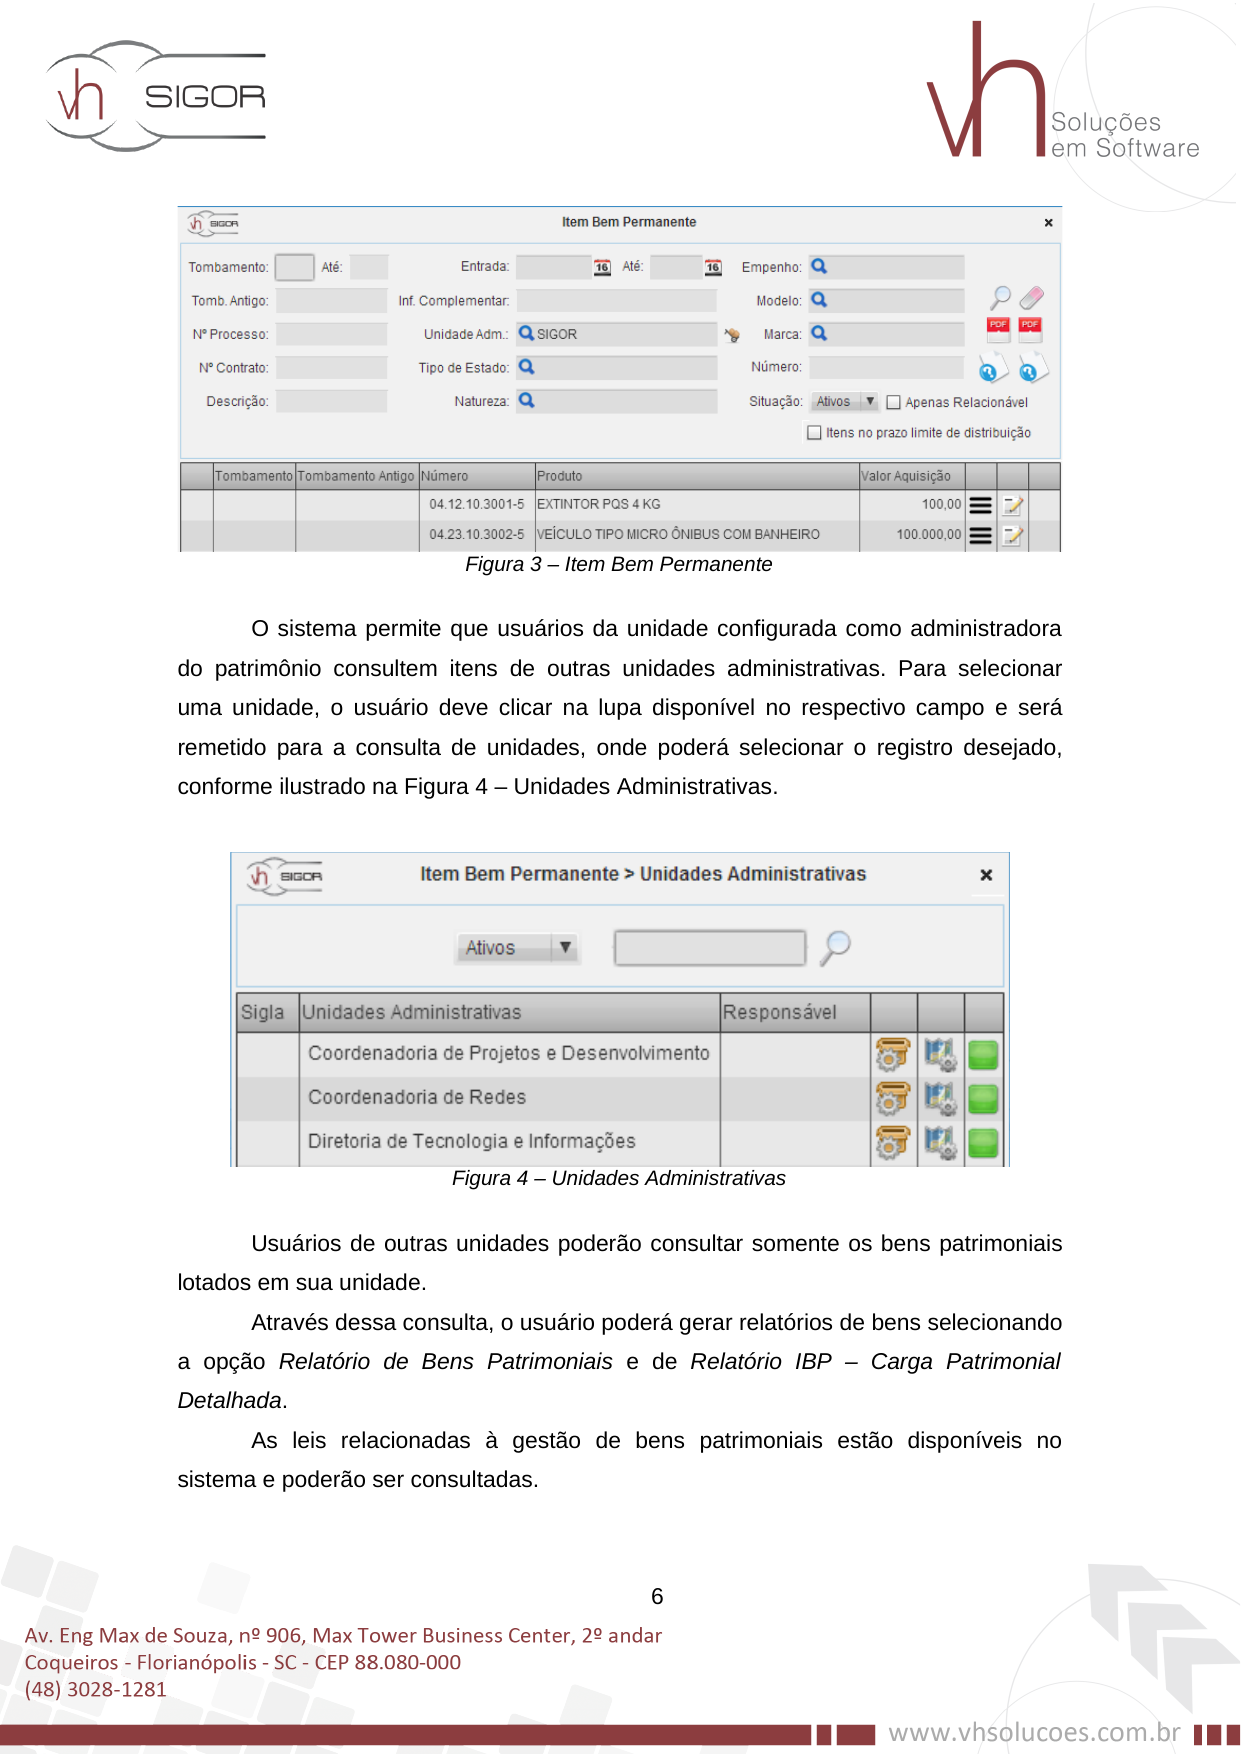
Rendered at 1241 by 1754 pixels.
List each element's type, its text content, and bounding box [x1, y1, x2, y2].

picture [45, 40, 266, 152]
picture [177, 3, 1236, 552]
picture [0, 1545, 1241, 1754]
text Usuários de outras unidades poderão consultar somente os bens patrimoniais lotados em sua unidade. [177, 1229, 1063, 1295]
text As leis relacionadas à gestão de bens patrimoniais estão disponíveis no sistema e poderão ser consultadas. [177, 1427, 1063, 1493]
picture [230, 852, 1010, 1167]
text Através dessa consulta, o usuário poderá gerar relatórios de bens selecionando a opção Relatório de Bens Patrimoniais e de Relatório IBP – Carga Patrimonial Detalhada. [177, 1308, 1063, 1414]
text O sistema permite que usuários da unidade configurada como administradora do patrimônio consultem itens de outras unidades administrativas. Para selecionar uma unidade, o usuário deve clicar na lupa disponível no respectivo campo e será remetido para a consulta de unidades, onde poderá selecionar o registro desejado, conforme ilustrado na Figura 4 – Unidades Administrativas. [177, 615, 1063, 799]
